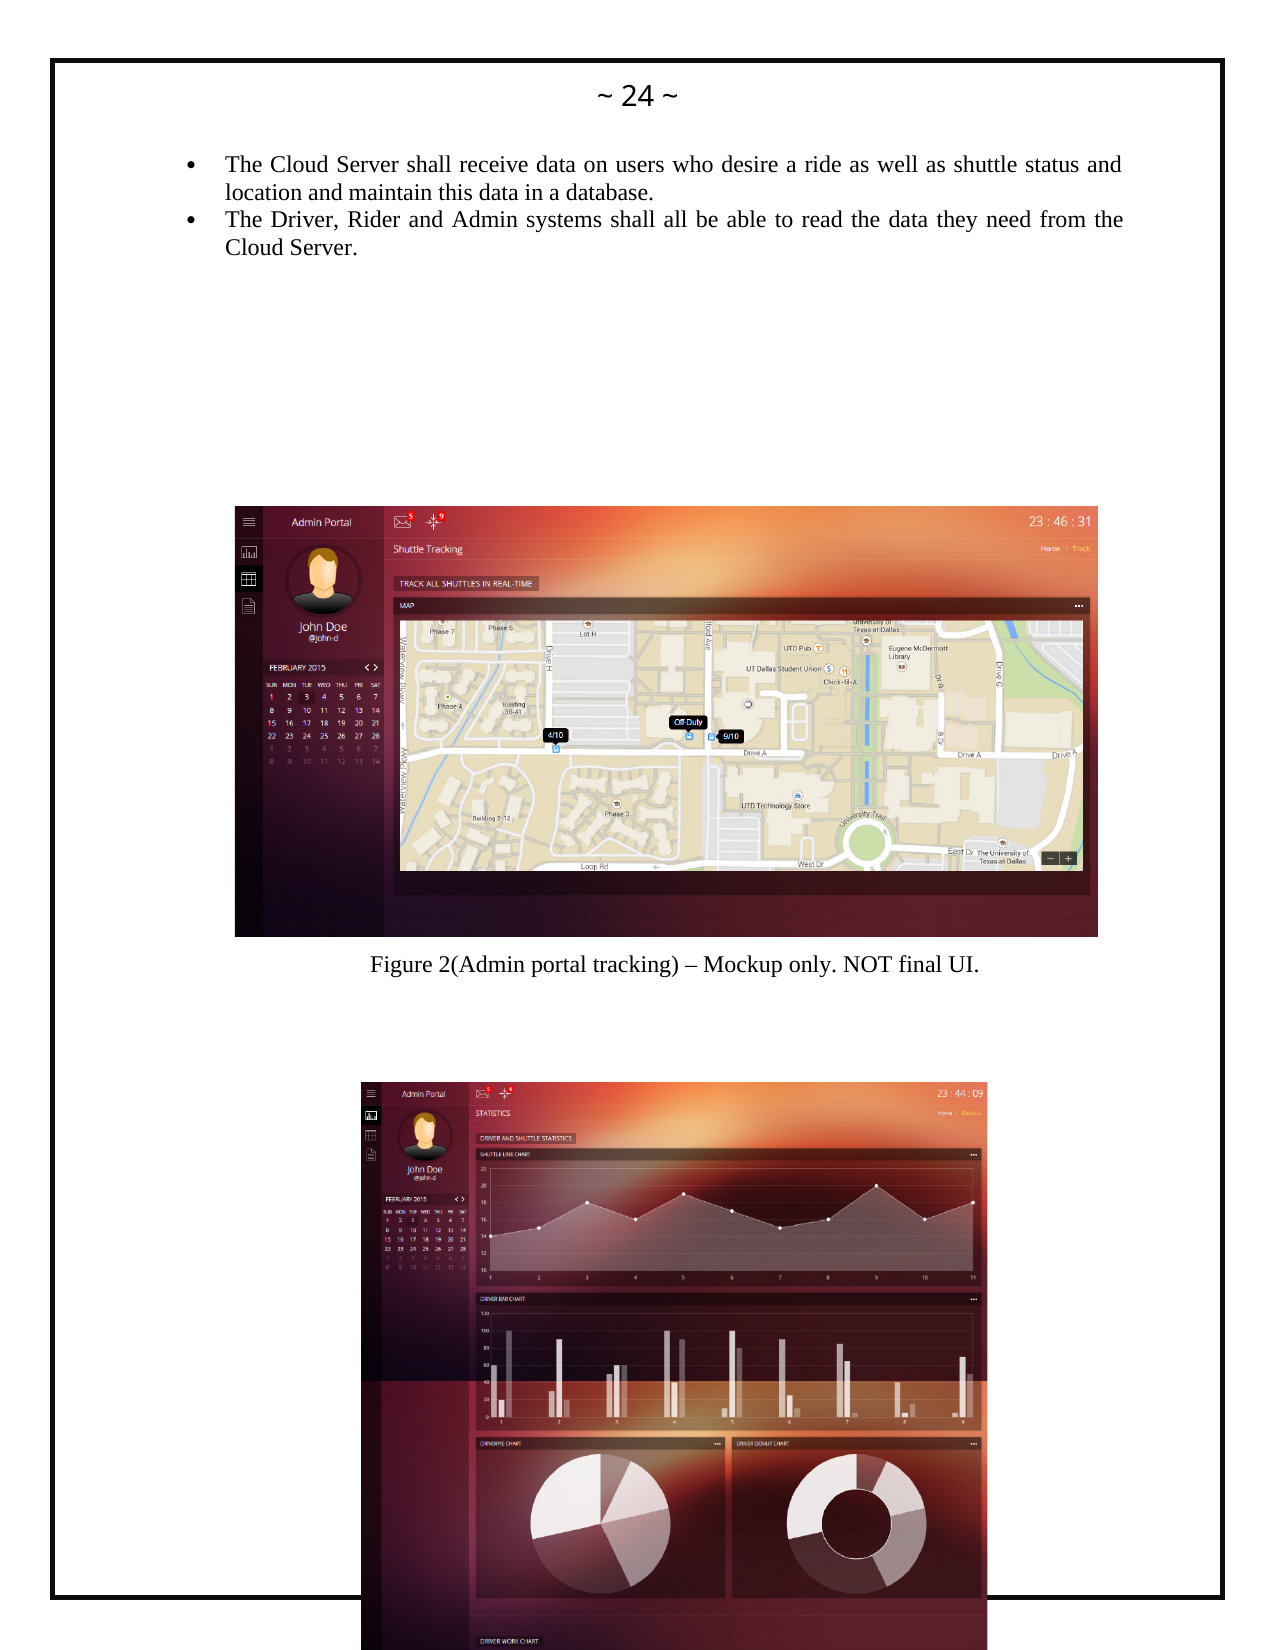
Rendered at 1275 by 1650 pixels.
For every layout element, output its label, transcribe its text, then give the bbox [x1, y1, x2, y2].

list The Driver, Rider and Admin systems shall all be able to read the data they need from the Cloud Server. [187, 205, 1125, 260]
picture [234, 506, 1098, 937]
picture [361, 1082, 988, 1650]
text Figure 2(Admin portal tracking) – Mockup only. NOT final UI. [225, 951, 1125, 978]
list The Cloud Server shall receive data on users who desire a ride as well as shuttle status and location and maintain this data in a database. [187, 150, 1125, 205]
